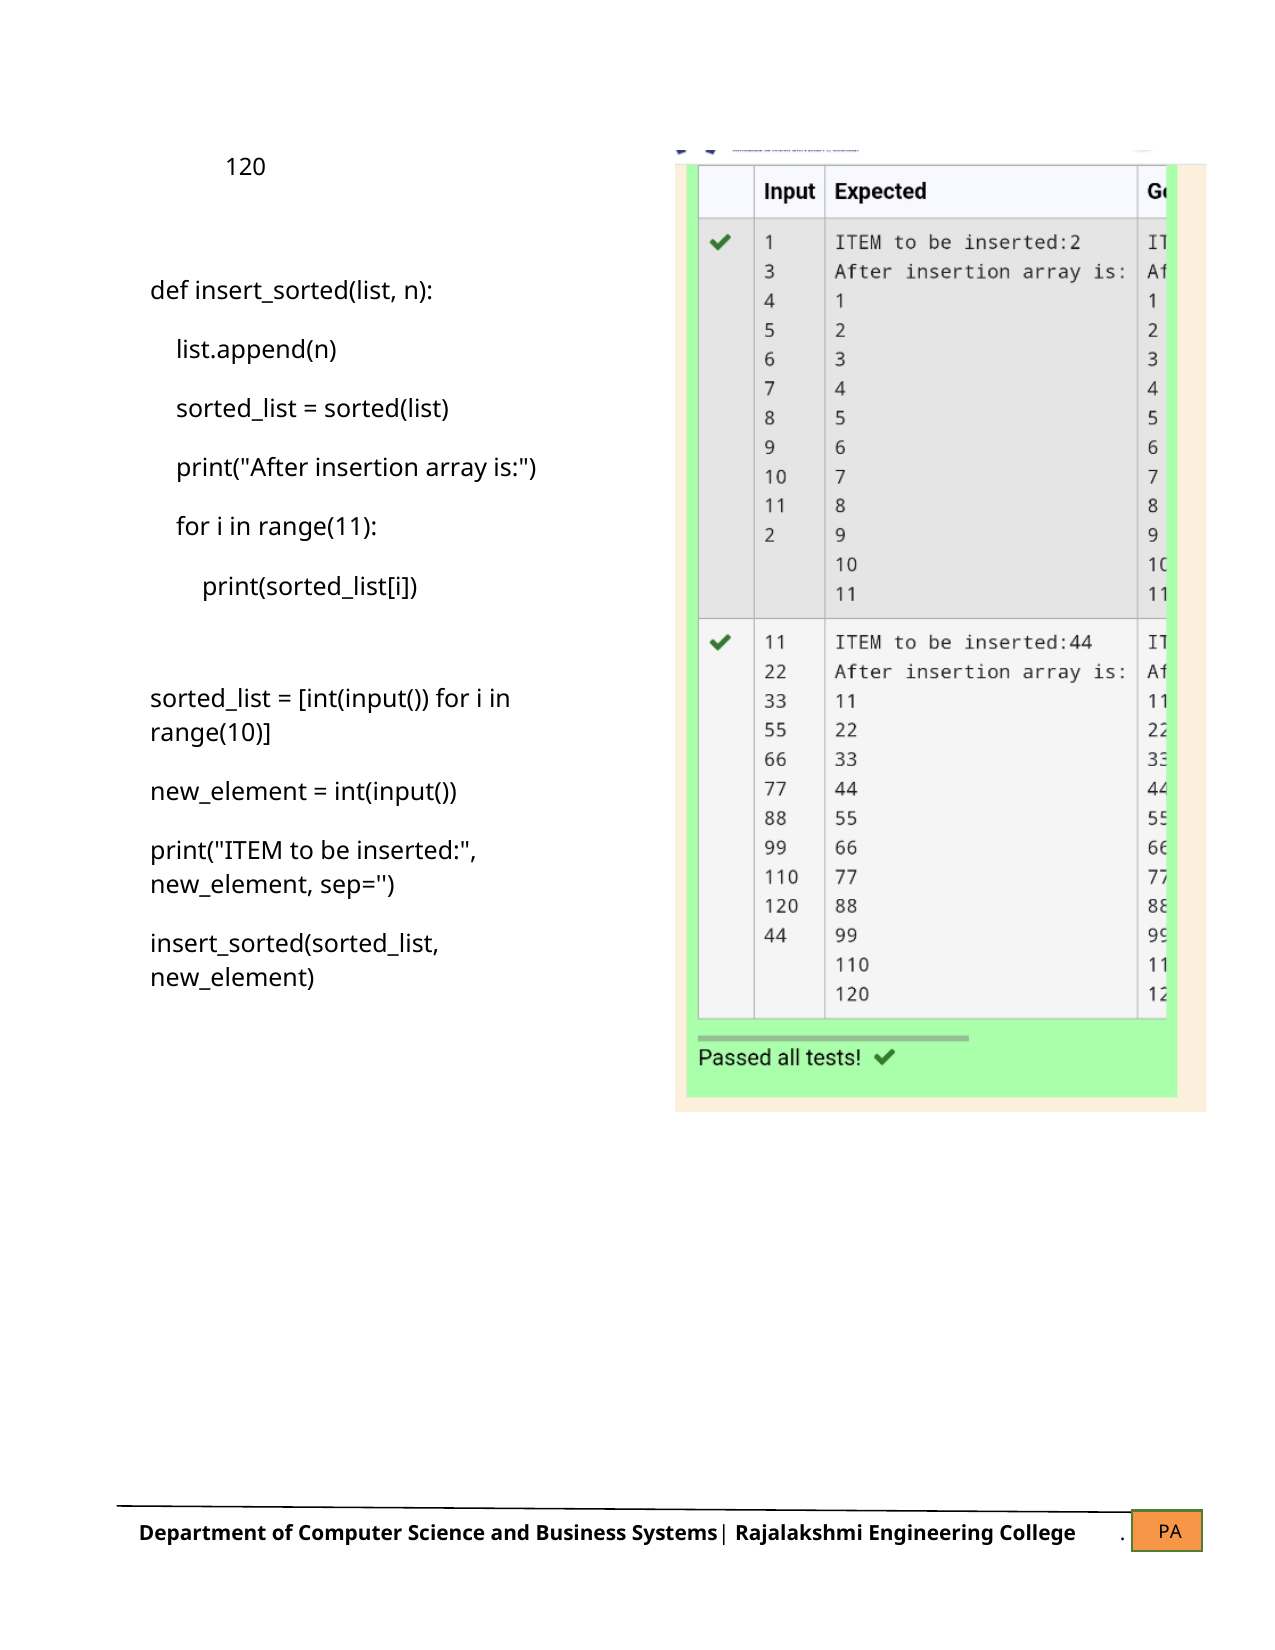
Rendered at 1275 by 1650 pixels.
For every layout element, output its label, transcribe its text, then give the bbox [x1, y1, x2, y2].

text new_element = int(input()) [150, 773, 600, 807]
text print("ITEM to be inserted:", new_element, sep='') [150, 832, 600, 901]
text sorted_list = sorted(list) [150, 391, 600, 425]
text insert_sorted(sorted_list, new_element) [150, 926, 600, 994]
text print("After insertion array is:") [150, 450, 600, 484]
text sorted_list = [int(input()) for i in range(10)] [150, 680, 600, 748]
text def insert_sorted(list, n): [150, 273, 600, 307]
text print(sorted_list[i]) [150, 568, 600, 602]
text 120 [225, 150, 600, 183]
text list.append(n) [150, 332, 600, 366]
text for i in range(11): [150, 509, 600, 543]
picture [675, 150, 1207, 1112]
